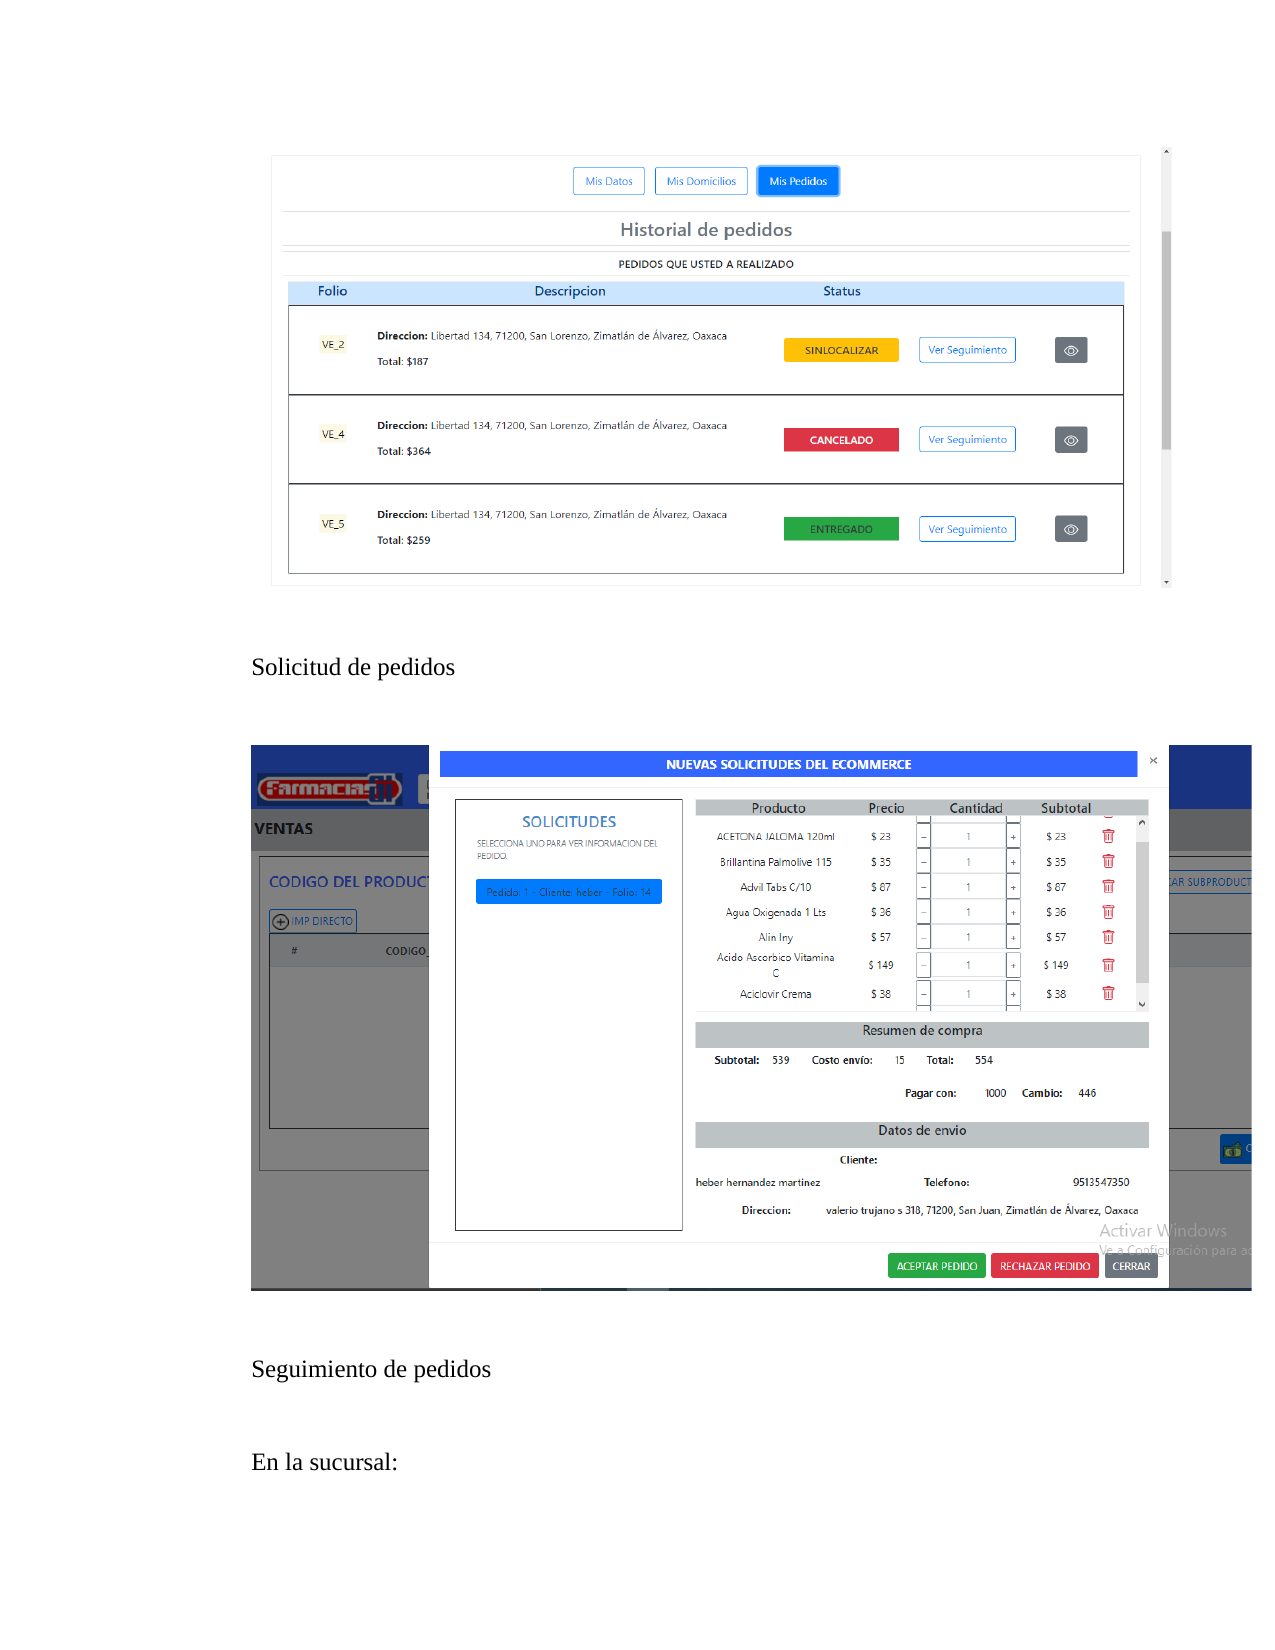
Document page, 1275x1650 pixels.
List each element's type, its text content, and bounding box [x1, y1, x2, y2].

text En la sucursal: [177, 1447, 1098, 1476]
picture [251, 745, 1252, 1291]
text Seguimiento de pedidos [177, 1354, 1098, 1383]
text Solicitud de pedidos [177, 652, 1098, 681]
picture [251, 147, 1172, 588]
